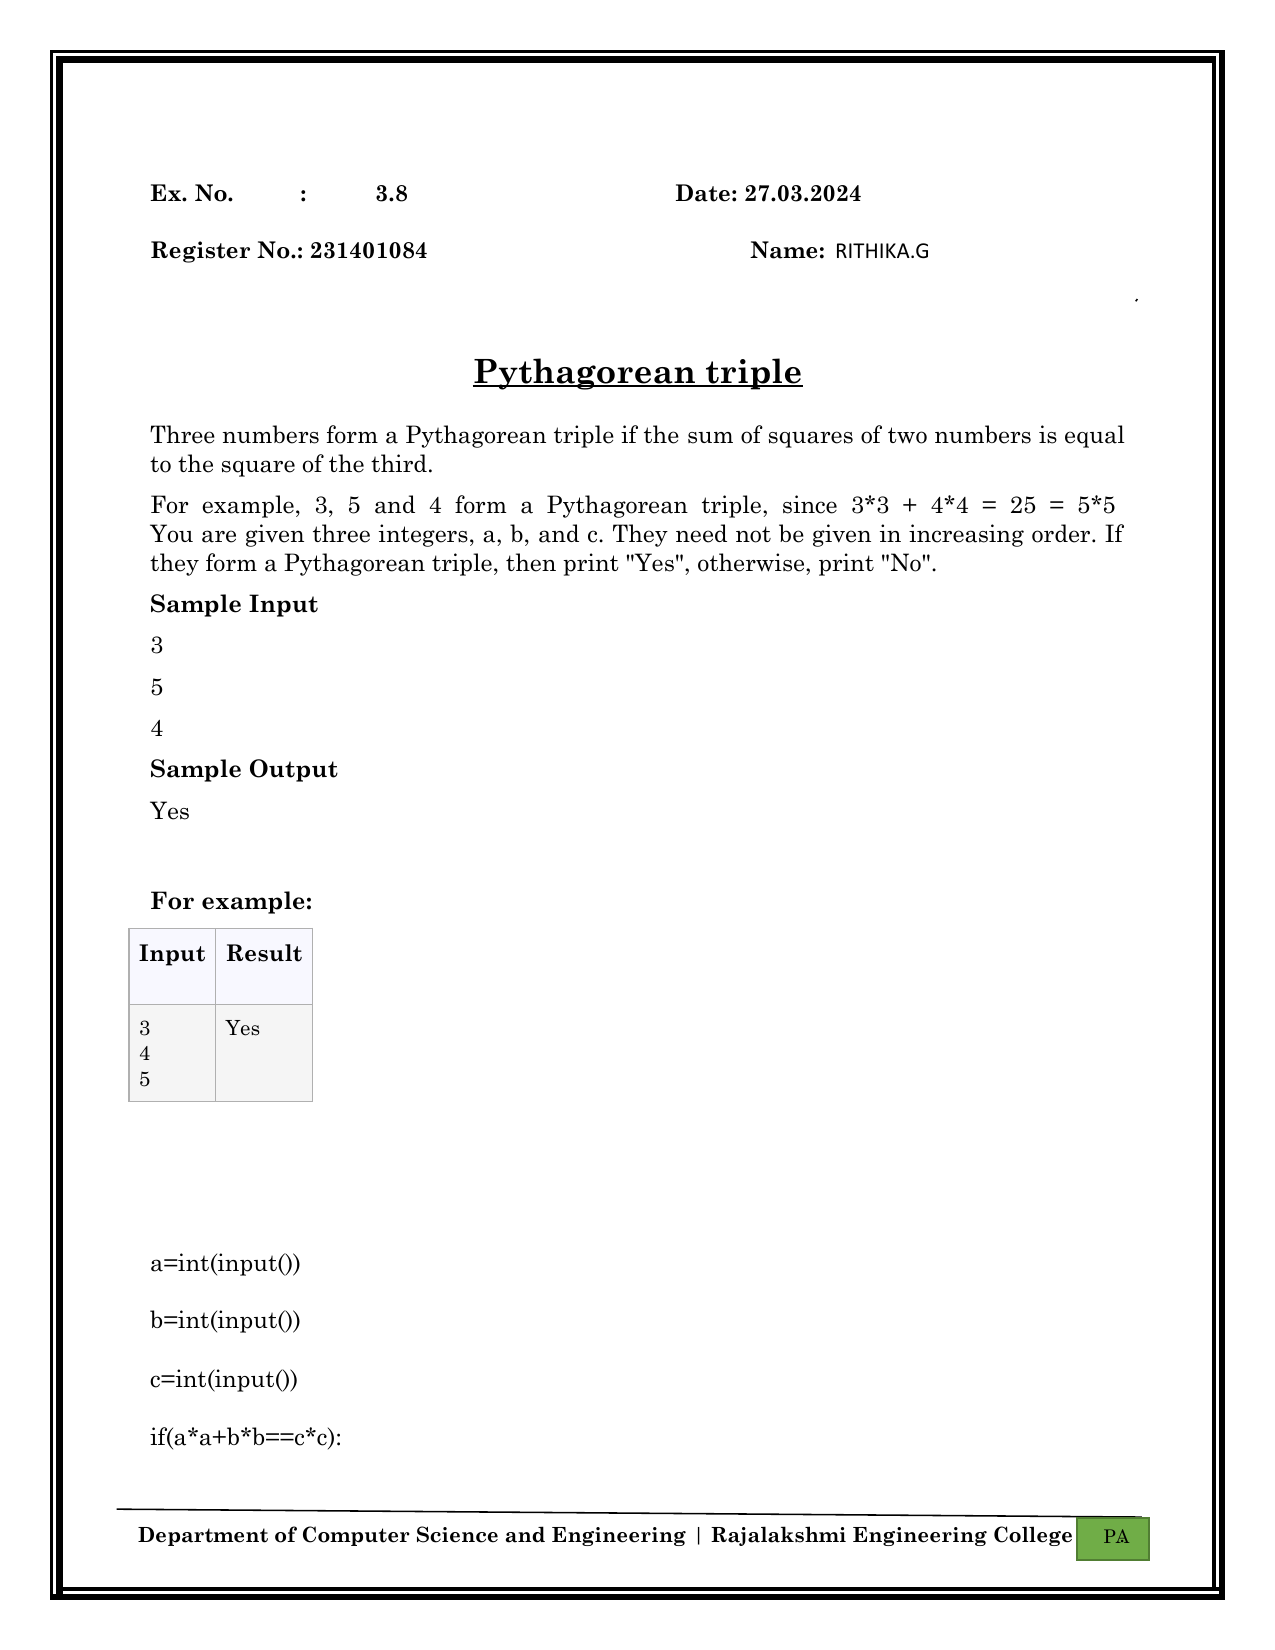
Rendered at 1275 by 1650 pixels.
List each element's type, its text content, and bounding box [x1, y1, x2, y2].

text 5 [150, 671, 1125, 700]
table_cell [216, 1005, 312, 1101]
text Yes [150, 796, 1125, 824]
text Ex. No. : 3.8 Date: 27.03.2024 [150, 179, 1125, 207]
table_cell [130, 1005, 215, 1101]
text Sample Input [150, 589, 1125, 618]
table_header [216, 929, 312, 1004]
text Register No.: 231401084 Name: RITHIKA.G [150, 236, 1125, 264]
text Pythagorean triple [150, 350, 1125, 390]
text For example, 3, 5 and 4 form a Pythagorean triple, since 3*3 + 4*4 = 25 = 5*5 You are given three integers, a, b, and c. They need not be given in increasing order. If they form a Pythagorean triple, then print "Yes", otherwise, print "No". [150, 490, 1125, 576]
text Sample Output [150, 754, 1125, 783]
text For example: [150, 886, 1125, 915]
text 3 [150, 630, 1125, 659]
text a=int(input()) [150, 1247, 1125, 1276]
text 4 [150, 713, 1125, 742]
text c=int(input()) [150, 1363, 1125, 1392]
text Three numbers form a Pythagorean triple if the sum of squares of two numbers is equal to the square of the third. [150, 419, 1125, 477]
text b=int(input()) [150, 1305, 1125, 1334]
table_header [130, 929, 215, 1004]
text if(a*a+b*b==c*c): [150, 1421, 1125, 1450]
